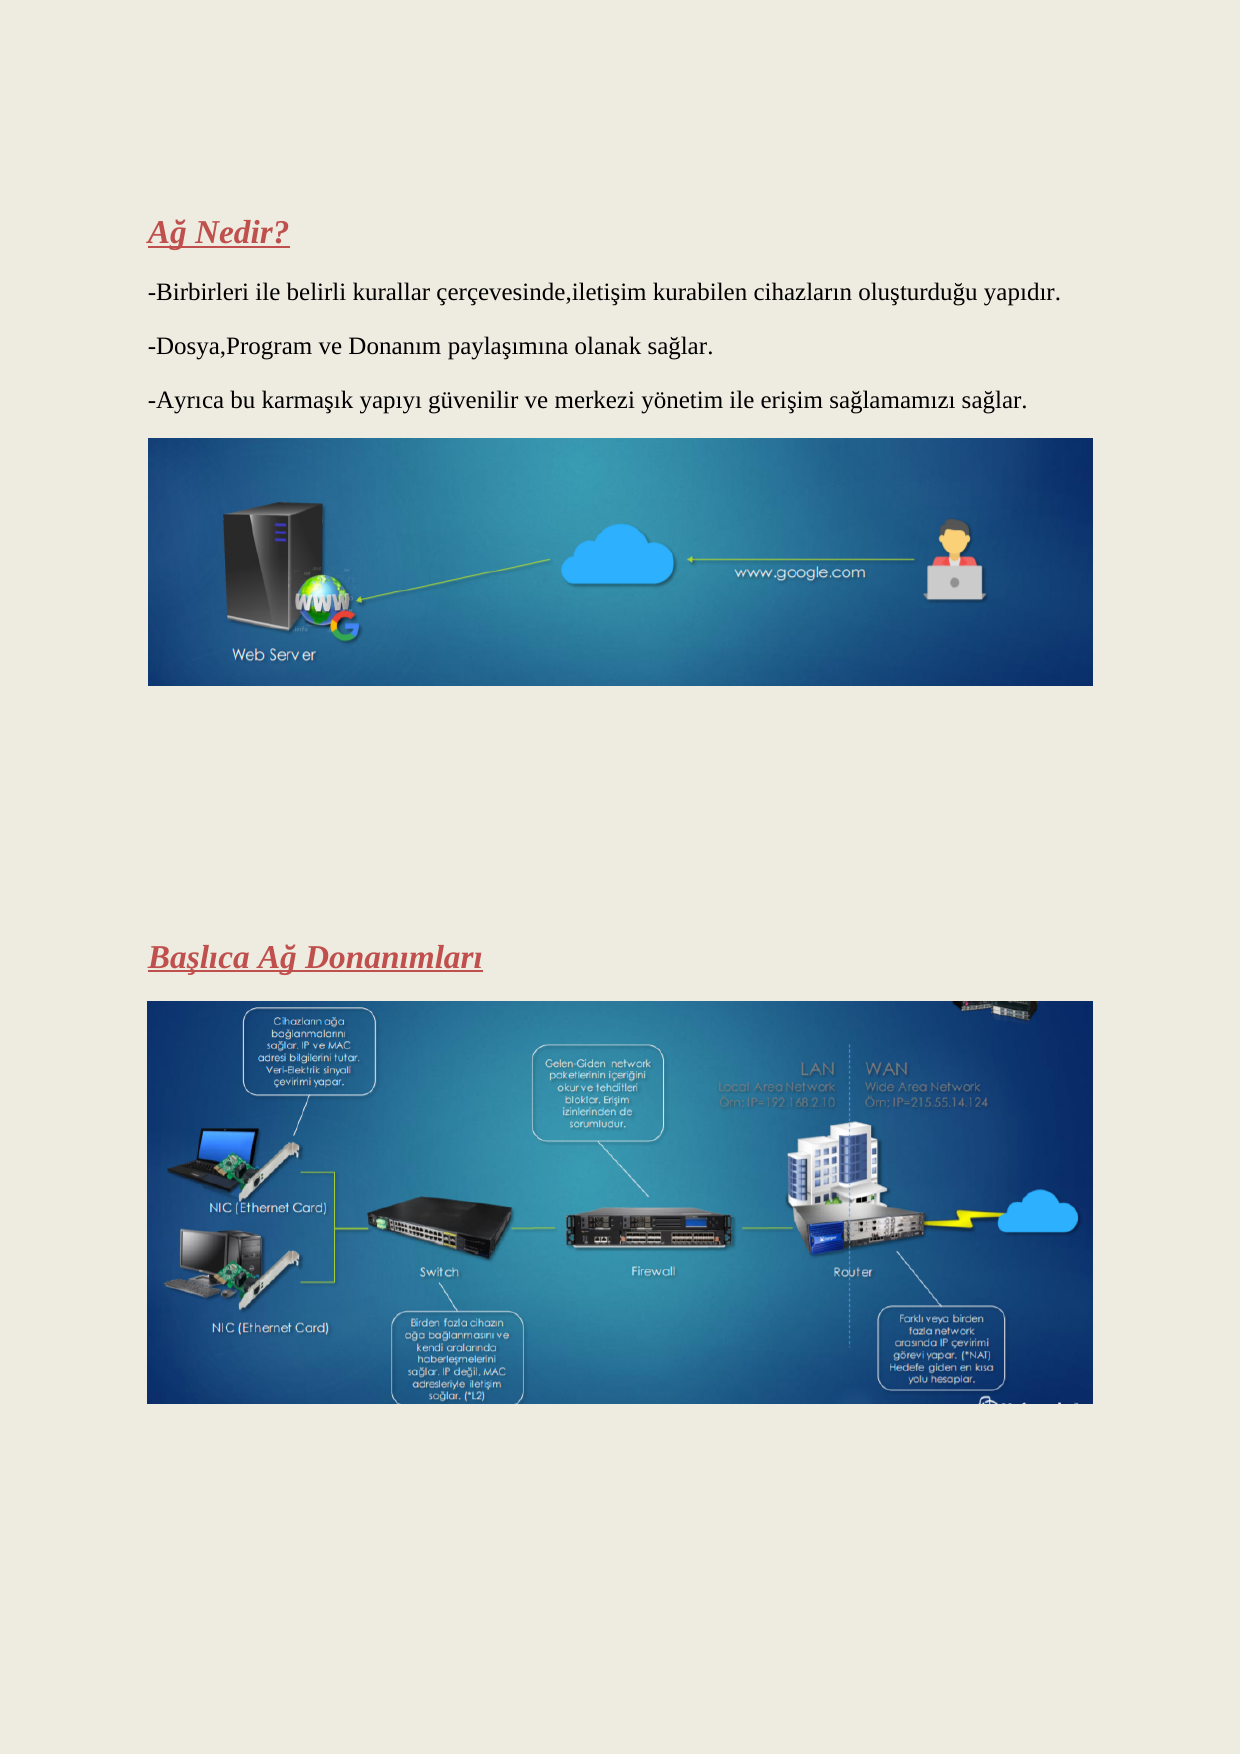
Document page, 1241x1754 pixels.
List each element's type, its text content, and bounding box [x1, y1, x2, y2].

text -Birbirleri ile belirli kurallar çerçevesinde,iletişim kurabilen cihazların oluşturduğu yapıdır. [148, 277, 1093, 306]
text Başlıca Ağ Donanımları [148, 937, 1093, 976]
picture [148, 438, 1093, 686]
text -Dosya,Program ve Donanım paylaşımına olanak sağlar. [148, 331, 1093, 360]
text Ağ Nedir? [148, 212, 1093, 251]
picture [147, 1001, 1093, 1404]
text -Ayrıca bu karmaşık yapıyı güvenilir ve merkezi yönetim ile erişim sağlamamızı sağlar. [148, 385, 1093, 414]
